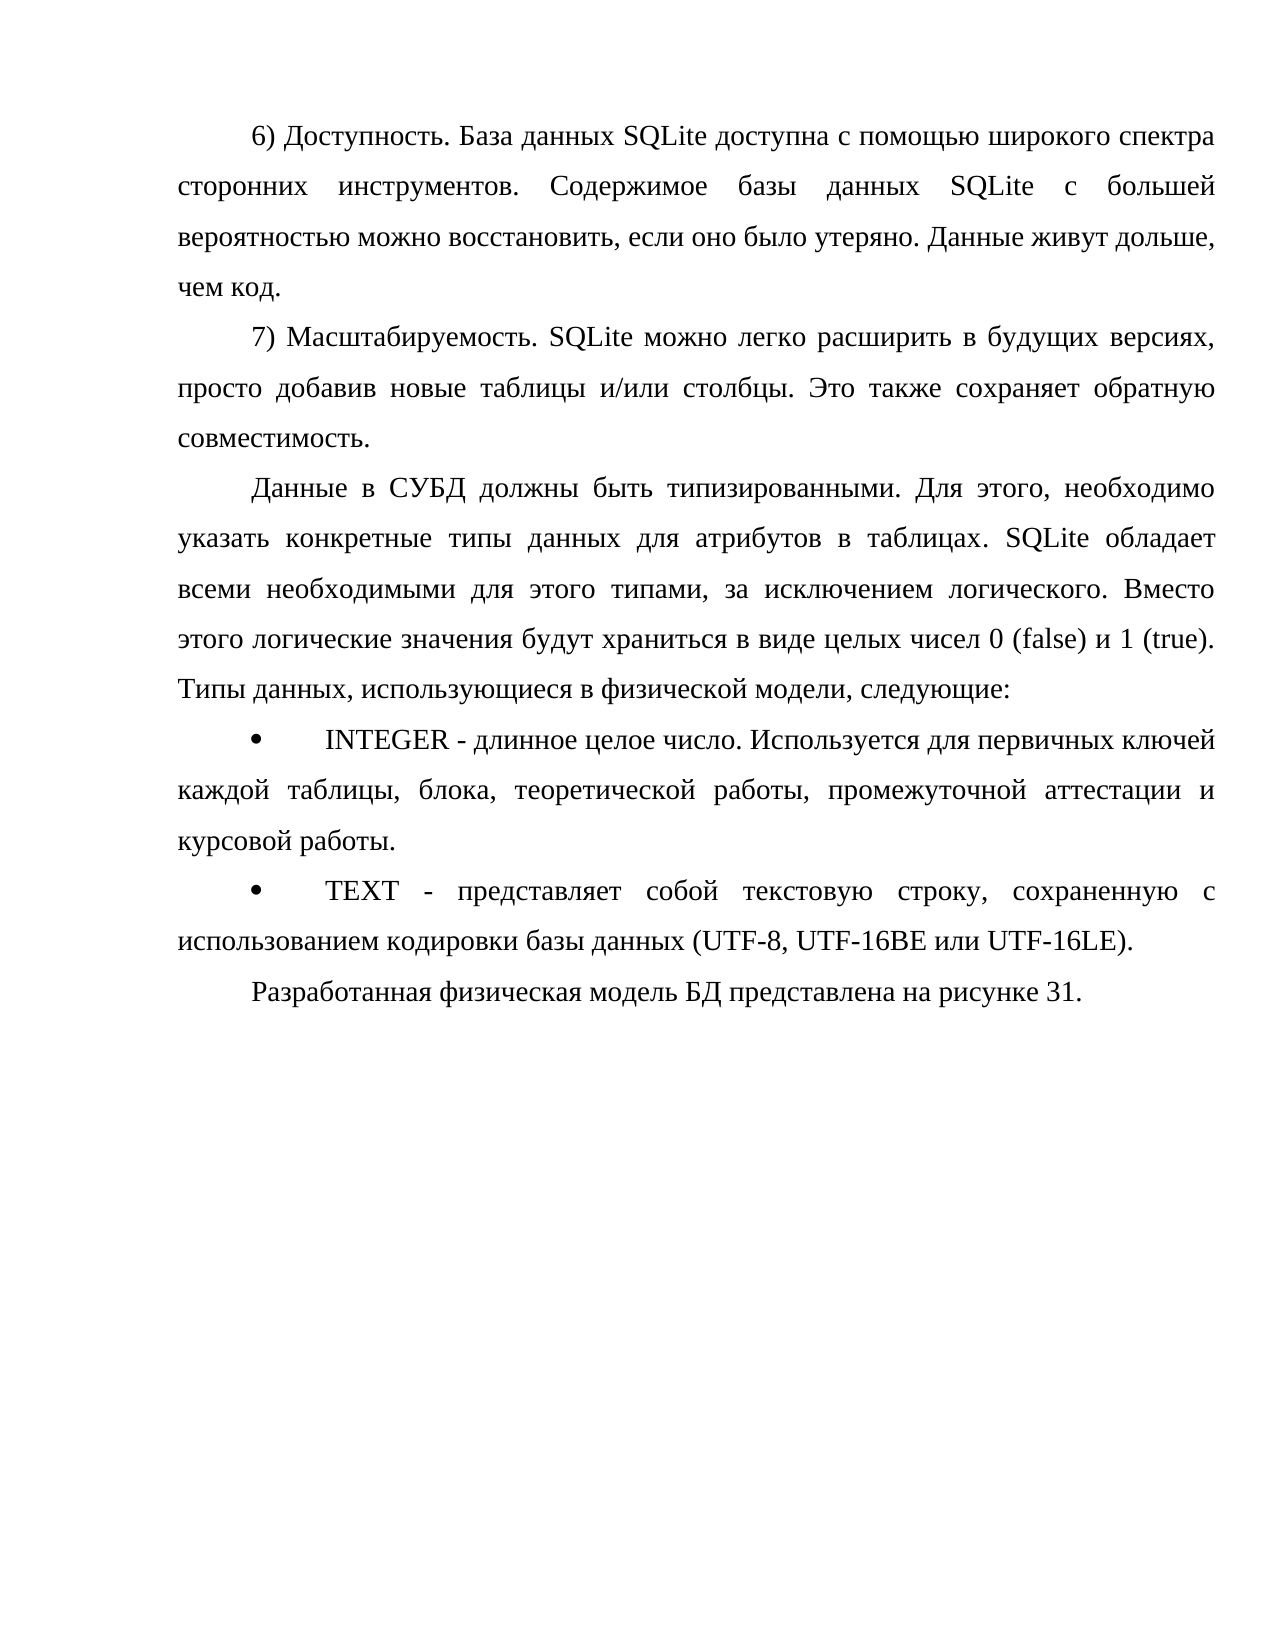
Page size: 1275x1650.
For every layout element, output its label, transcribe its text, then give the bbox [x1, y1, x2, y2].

text Данные в СУБД должны быть типизированными. Для этого, необходимо указать конкретные типы данных для атрибутов в таблицах. SQLite обладает всеми необходимыми для этого типами, за исключением логического. Вместо этого логические значения будут храниться в виде целых чисел 0 (false) и 1 (true). Типы данных, использующиеся в физической модели, следующие: [177, 470, 1216, 705]
text 6) Доступность. База данных SQLite доступна с помощью широкого спектра сторонних инструментов. Содержимое базы данных SQLite с большей вероятностью можно восстановить, если оно было утеряно. Данные живут дольше, чем код. [177, 118, 1216, 303]
list TEXT - представляет собой текстовую строку, сохраненную с использованием кодировки базы данных (UTF-8, UTF-16BE или UTF-16LE). [177, 873, 1216, 957]
text 7) Масштабируемость. SQLite можно легко расширить в будущих версиях, просто добавив новые таблицы и/или столбцы. Это также сохраняет обратную совместимость. [177, 319, 1216, 453]
list INTEGER - длинное целое число. Используется для первичных ключей каждой таблицы, блока, теоретической работы, промежуточной аттестации и курсовой работы. [177, 722, 1216, 856]
text Разработанная физическая модель БД представлена на рисунке 31. [177, 974, 1216, 1007]
